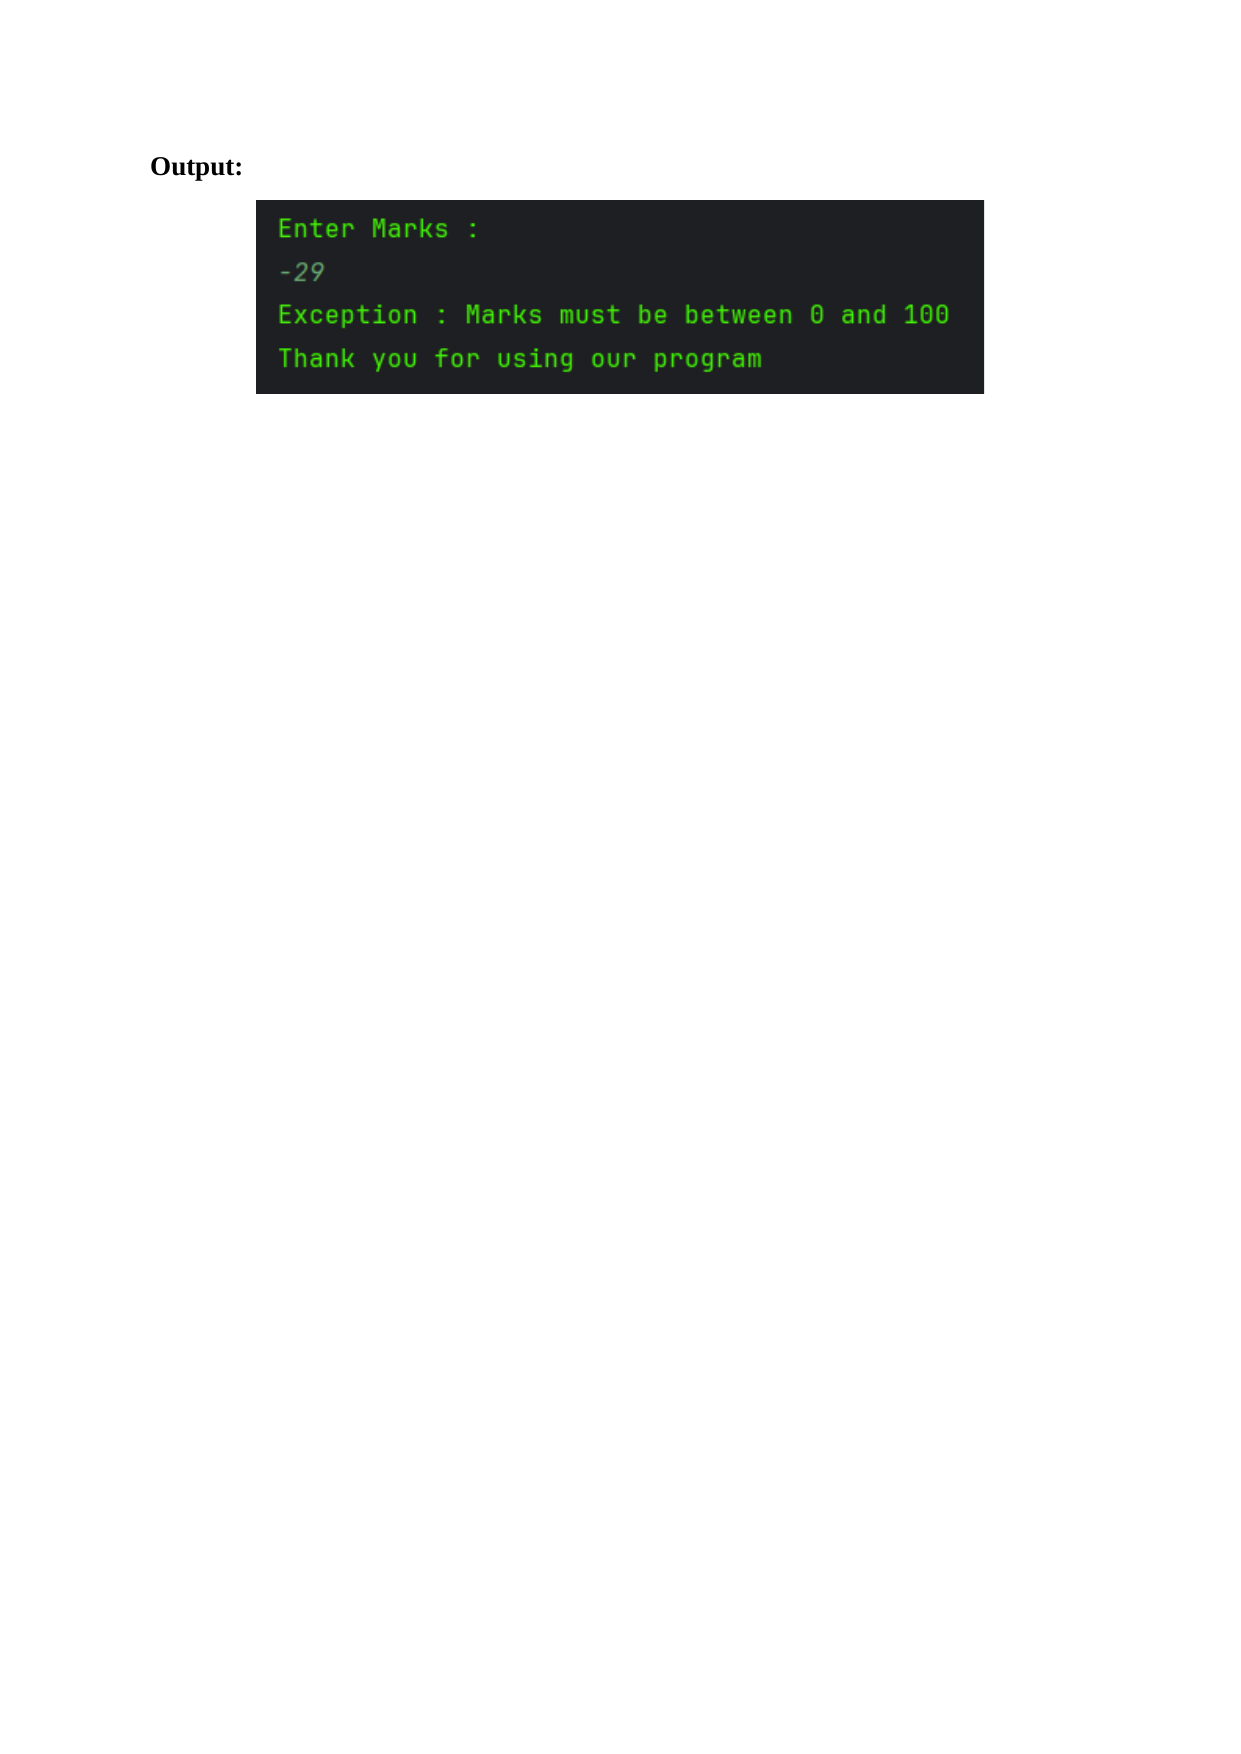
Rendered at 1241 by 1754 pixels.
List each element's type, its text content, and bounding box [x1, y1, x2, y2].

picture [256, 200, 985, 394]
text Output: [150, 150, 1090, 181]
